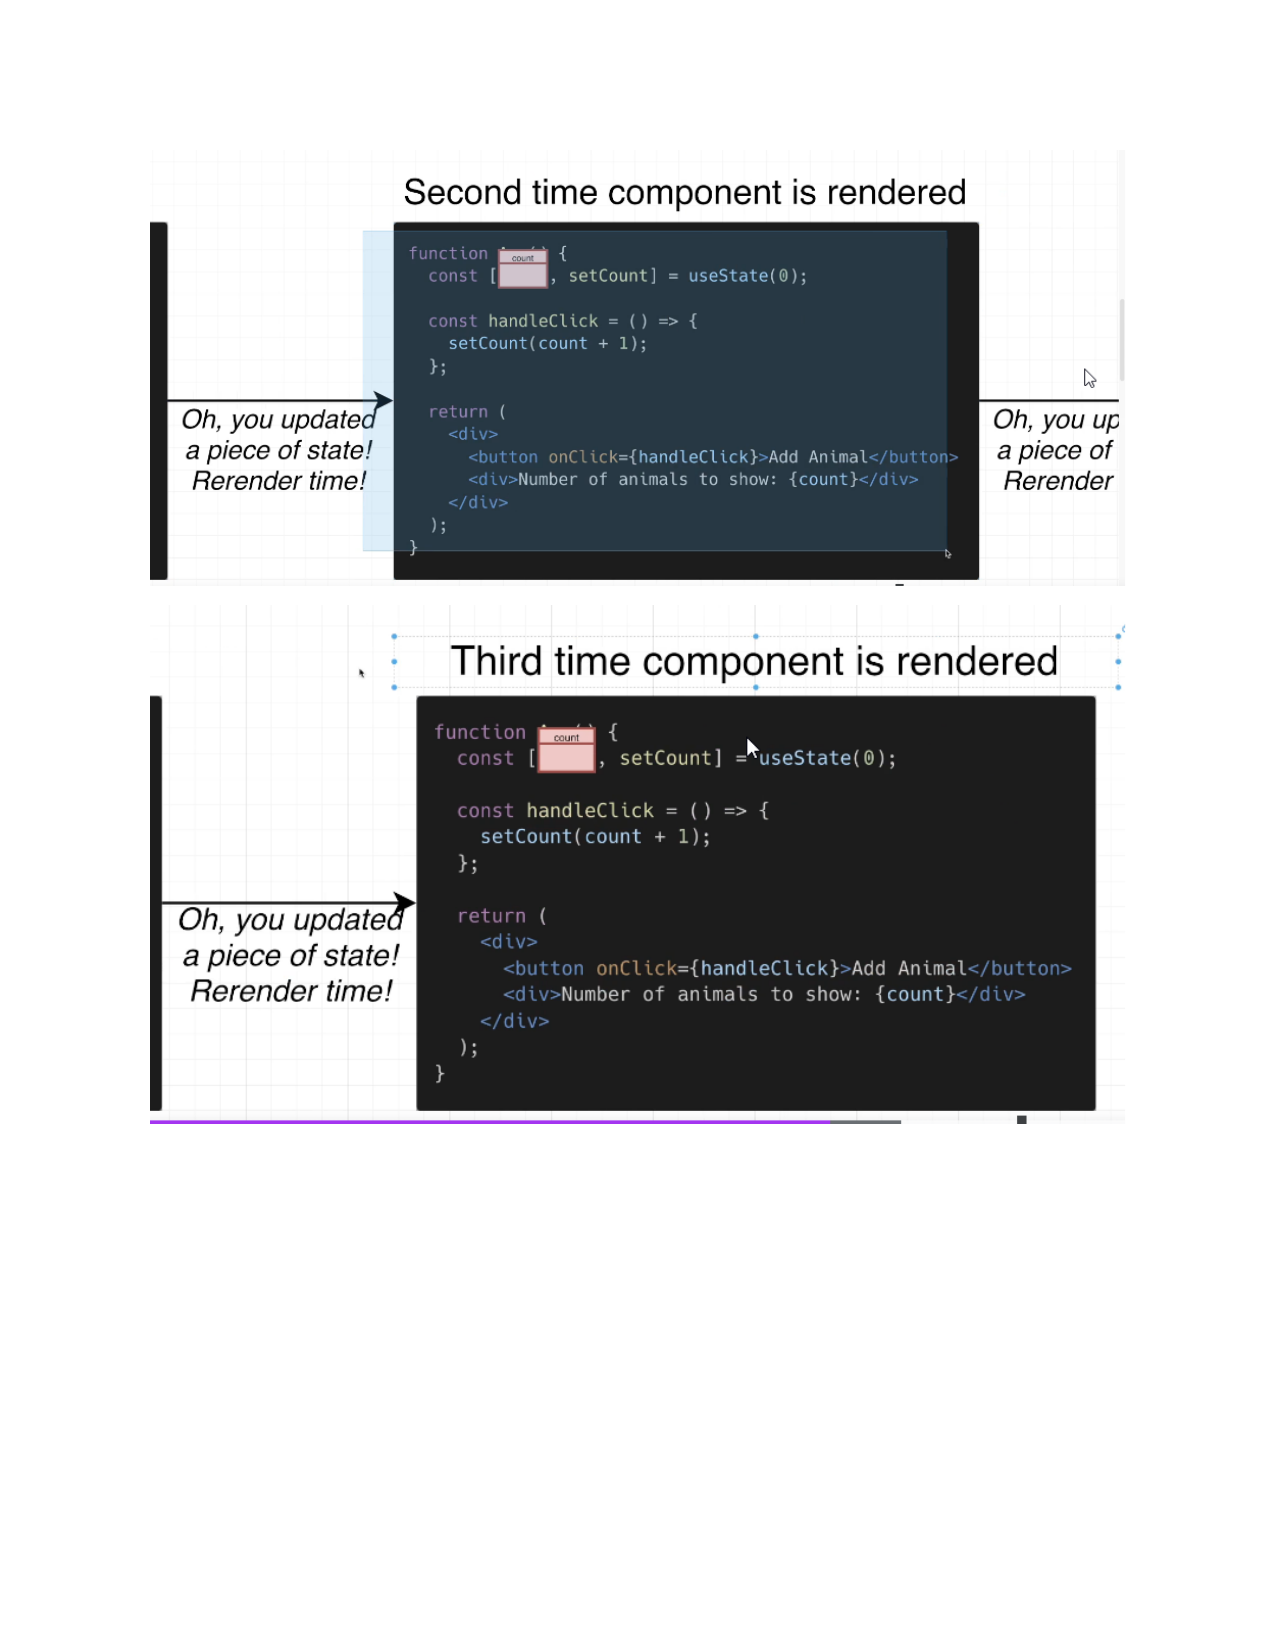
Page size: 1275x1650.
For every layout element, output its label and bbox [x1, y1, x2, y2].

picture [150, 150, 1125, 586]
picture [150, 605, 1125, 1124]
